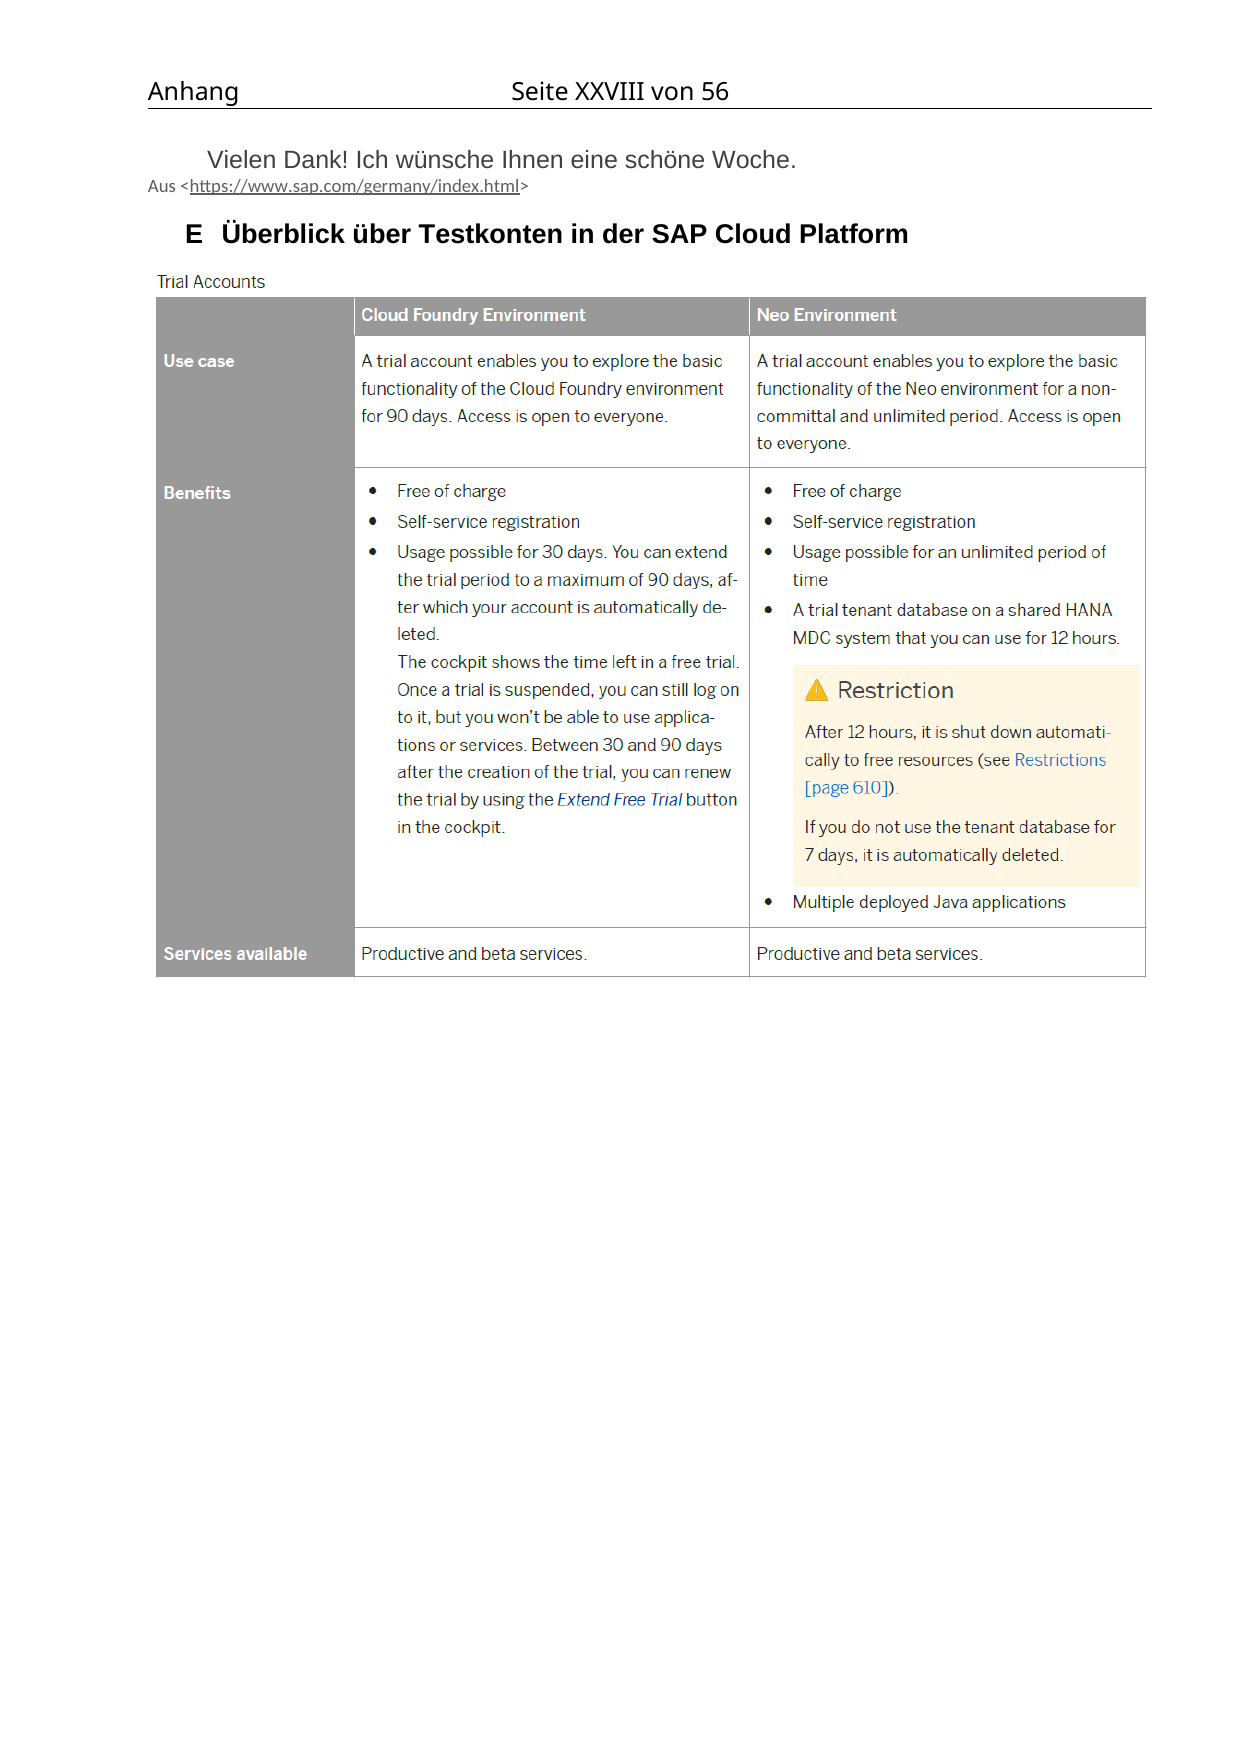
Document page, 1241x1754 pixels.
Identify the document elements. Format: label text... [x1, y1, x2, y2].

text Vielen Dank! Ich wünsche Ihnen eine schöne Woche. [207, 145, 1152, 174]
picture [147, 264, 1152, 986]
text Überblick über Testkonten in der SAP Cloud Platform [185, 218, 1152, 249]
text Aus <https://www.sap.com/germany/index.html> [148, 174, 1152, 197]
